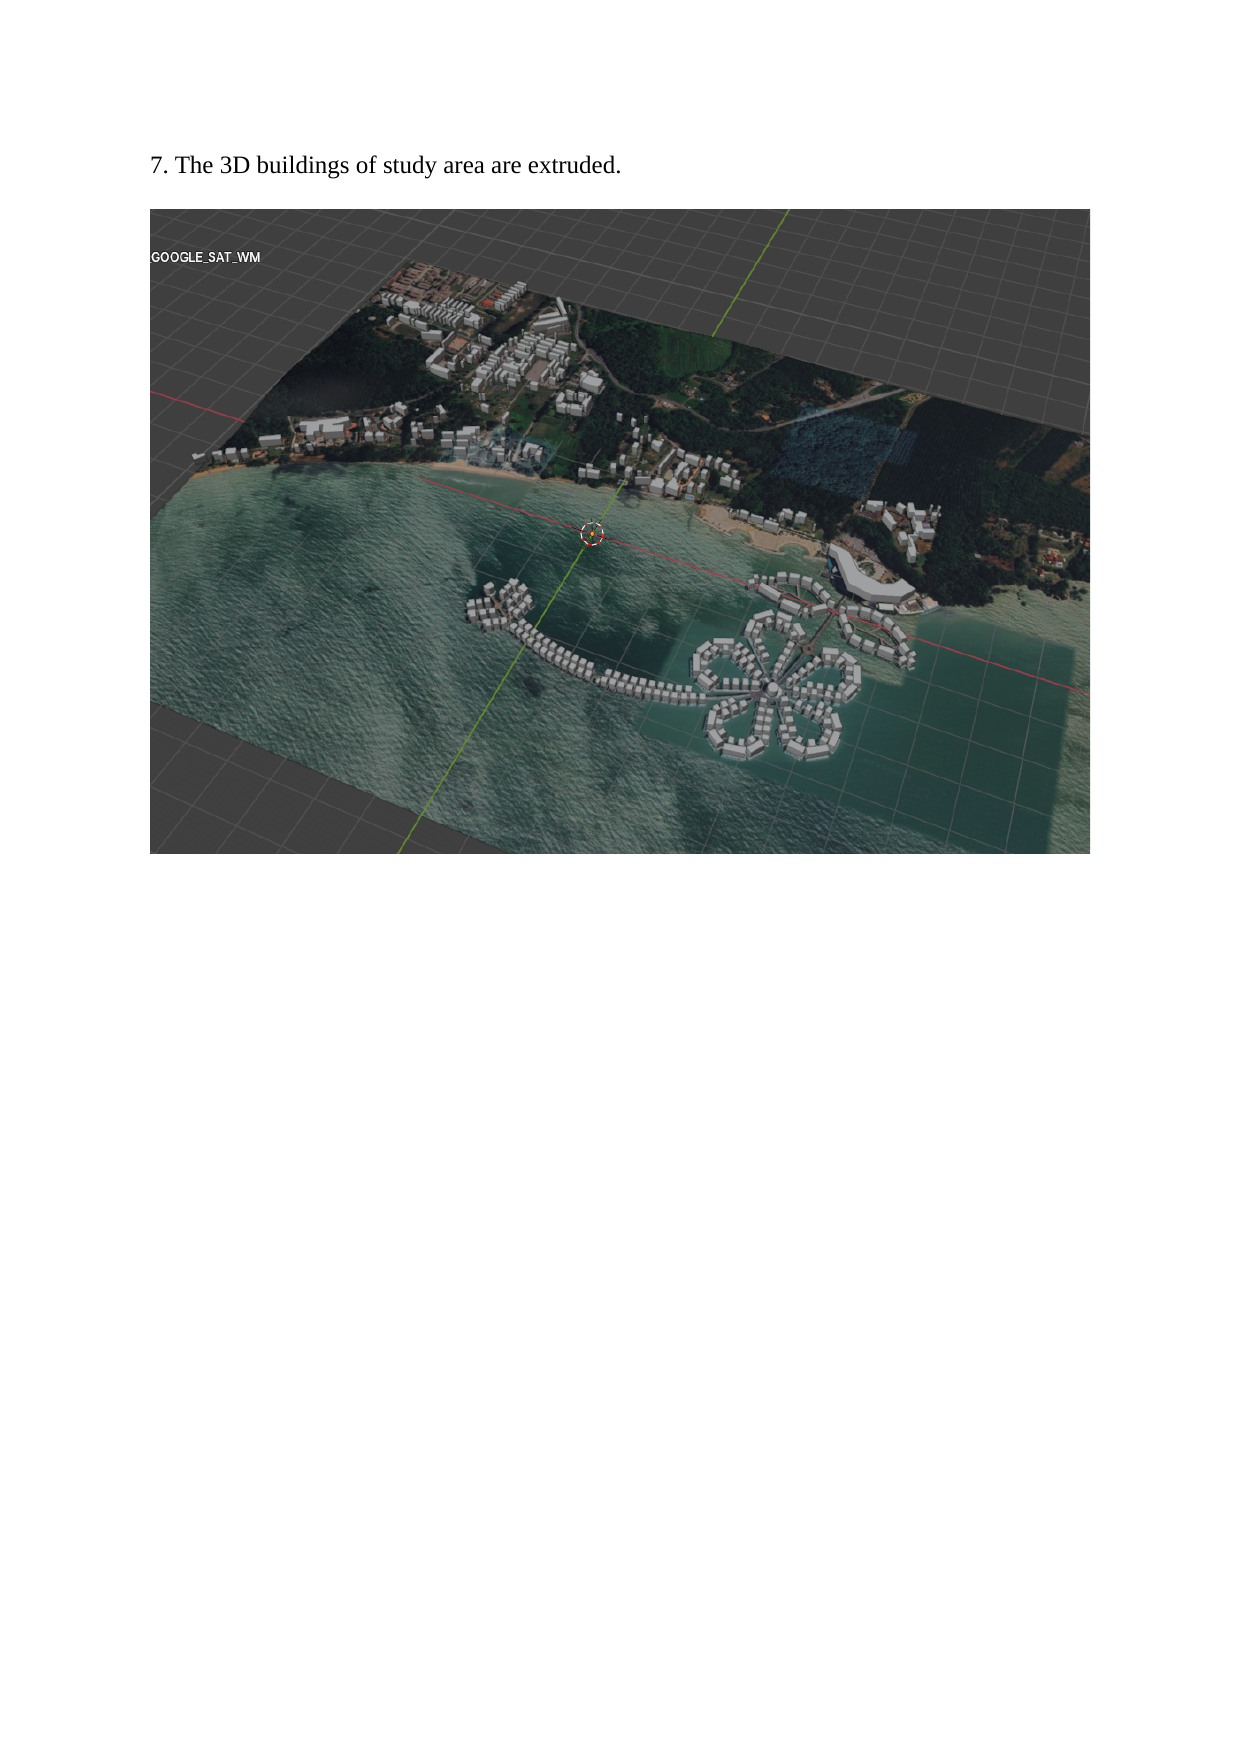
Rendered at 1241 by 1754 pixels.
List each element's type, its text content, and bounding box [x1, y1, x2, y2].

picture [150, 209, 1091, 854]
text 7. The 3D buildings of study area are extruded. [150, 150, 1090, 179]
